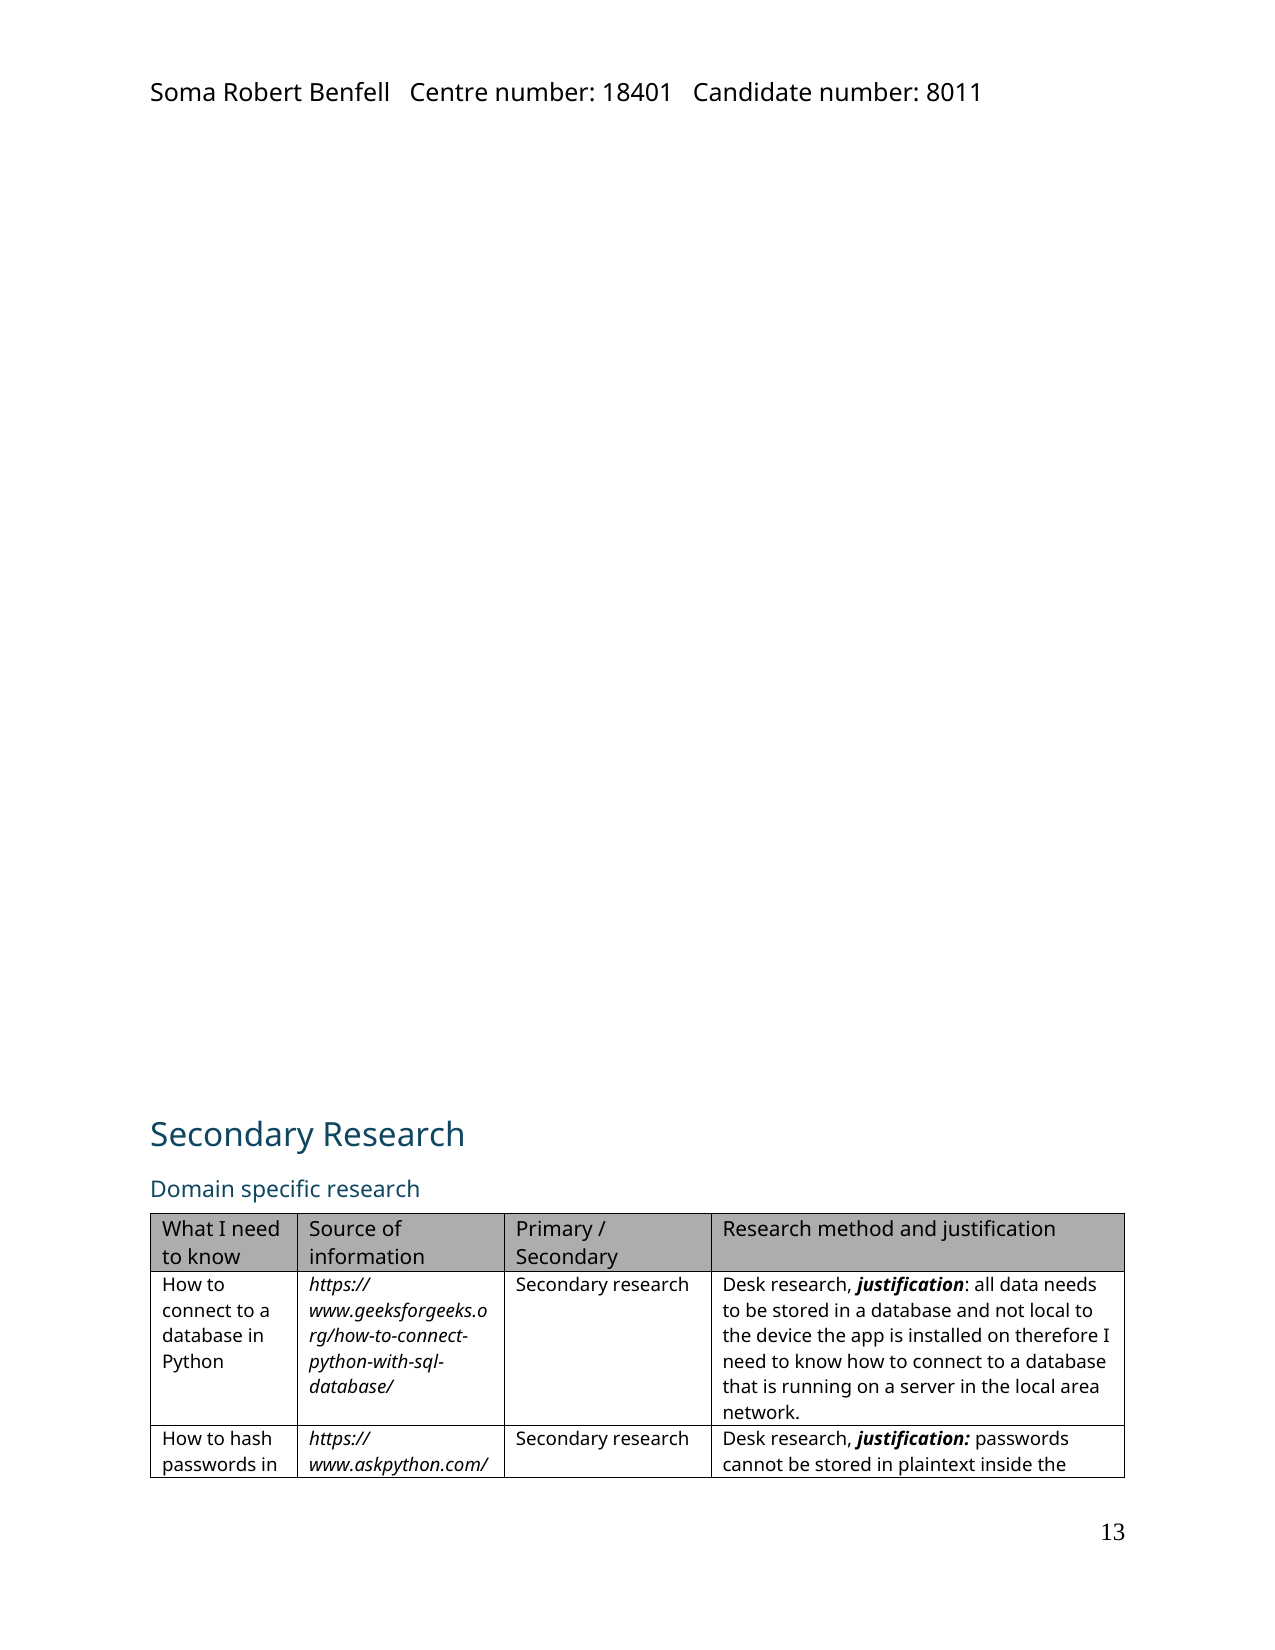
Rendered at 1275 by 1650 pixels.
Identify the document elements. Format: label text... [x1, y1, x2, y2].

table_cell https://www.geeksforgeeks.org/how-to-connect-python-with-sql-database/ [298, 1272, 504, 1425]
table_cell Secondary research [505, 1426, 711, 1477]
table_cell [712, 1426, 1124, 1477]
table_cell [298, 1426, 504, 1477]
subtitle Domain specific research [150, 1173, 1125, 1204]
subtitle Secondary Research [150, 1111, 1125, 1156]
table_header Primary / Secondary [505, 1214, 711, 1271]
table_cell Desk research, justification: all data needs to be stored in a database and not local to the device the app is installed on therefore I need to know how to connect to a database that is running on a server in the local area network. [712, 1272, 1124, 1425]
table_header Research method and justification [712, 1214, 1124, 1271]
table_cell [151, 1426, 297, 1477]
table_header What I need to know [151, 1214, 297, 1271]
table_cell Secondary research [505, 1272, 711, 1425]
table_header Source of information [298, 1214, 504, 1271]
table_cell How to connect to a database in Python [151, 1272, 297, 1425]
